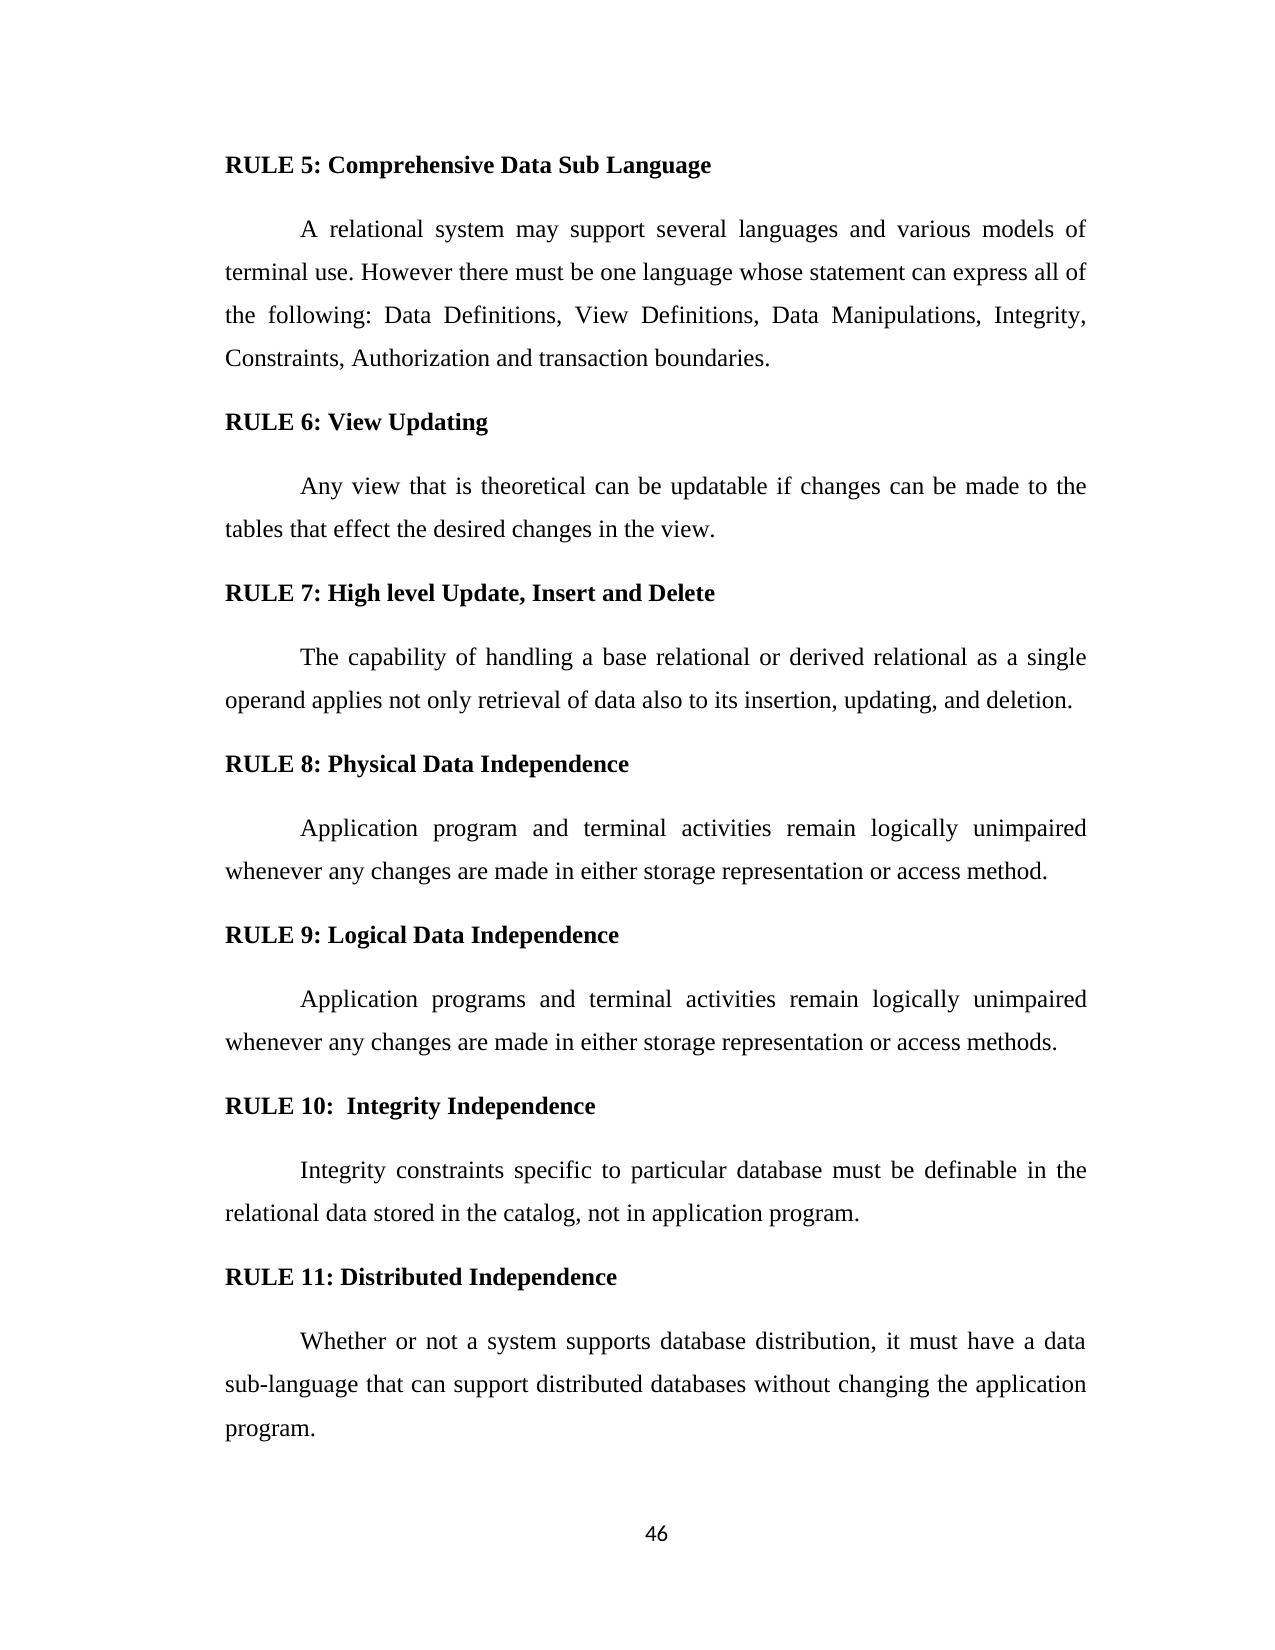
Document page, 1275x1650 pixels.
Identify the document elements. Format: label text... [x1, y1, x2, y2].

text RULE 8: Physical Data Independence [225, 749, 1087, 778]
text RULE 9: Logical Data Independence [225, 920, 1087, 949]
text Any view that is theoretical can be updatable if changes can be made to the tables that effect the desired changes in the view. [225, 471, 1087, 543]
text Application program and terminal activities remain logically unimpaired whenever any changes are made in either storage representation or access method. [225, 813, 1087, 885]
text RULE 5: Comprehensive Data Sub Language [225, 150, 1087, 179]
text RULE 10: Integrity Independence [225, 1091, 1087, 1120]
text RULE 11: Distributed Independence [225, 1262, 1087, 1291]
text RULE 6: View Updating [225, 407, 1087, 436]
text Application programs and terminal activities remain logically unimpaired whenever any changes are made in either storage representation or access methods. [225, 984, 1087, 1056]
text The capability of handling a base relational or derived relational as a single operand applies not only retrieval of data also to its insertion, updating, and deletion. [225, 642, 1087, 714]
text Integrity constraints specific to particular database must be definable in the relational data stored in the catalog, not in application program. [225, 1155, 1087, 1227]
text A relational system may support several languages and various models of terminal use. However there must be one language whose statement can express all of the following: Data Definitions, View Definitions, Data Manipulations, Integrity, Constraints, Authorization and transaction boundaries. [225, 214, 1087, 372]
text RULE 7: High level Update, Insert and Delete [225, 578, 1087, 607]
text Whether or not a system supports database distribution, it must have a data sub-language that can support distributed databases without changing the application program. [225, 1326, 1087, 1441]
